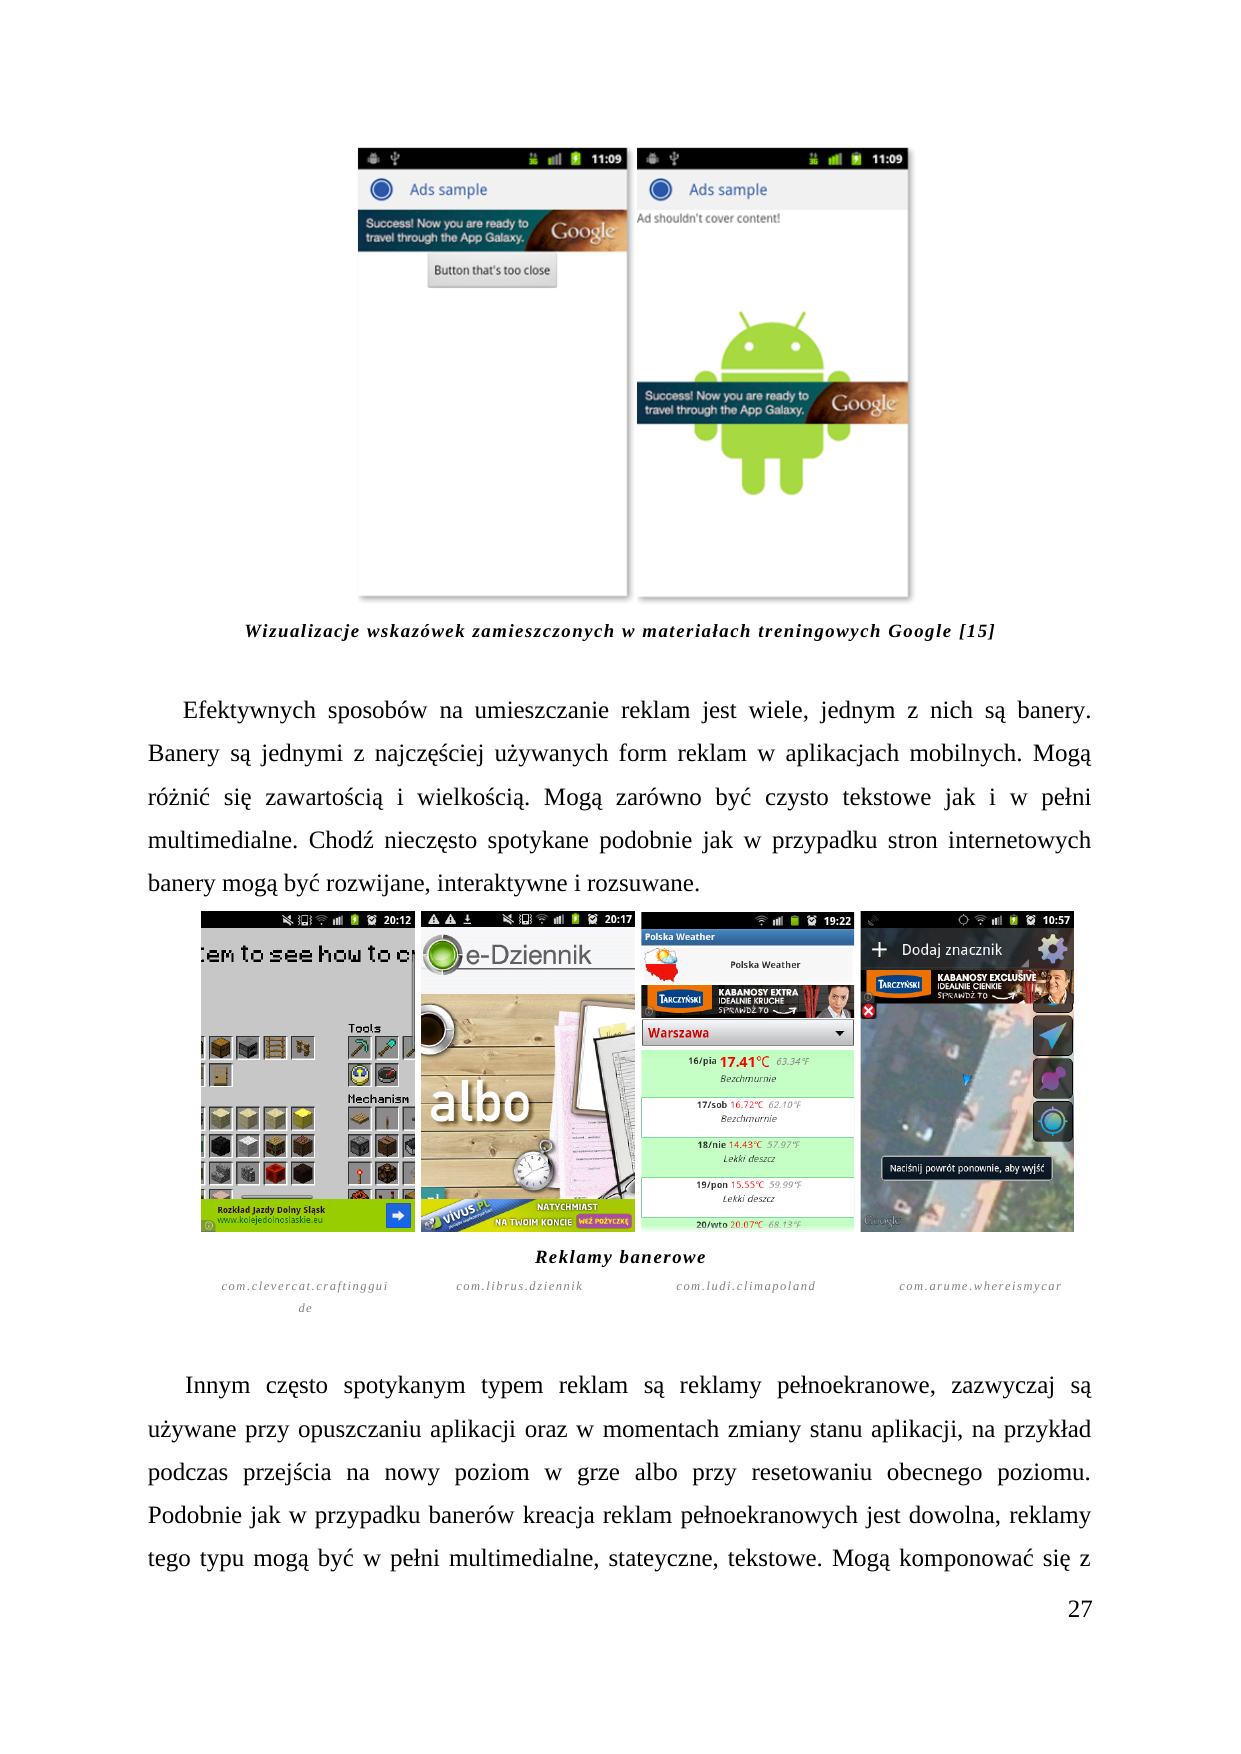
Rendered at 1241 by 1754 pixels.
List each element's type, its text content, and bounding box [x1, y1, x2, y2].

subtitle Reklamy banerowe [148, 1246, 1092, 1268]
picture [641, 912, 855, 1232]
picture [860, 911, 1074, 1232]
picture [357, 147, 918, 606]
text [148, 1371, 1092, 1572]
picture [201, 911, 415, 1232]
table_header com.ludi.climapoland [635, 1279, 856, 1327]
table_header com.clevercat.craftingguide [207, 1279, 403, 1327]
text Efektywnych sposobów na umieszczanie reklam jest wiele, jednym z nich są banery. Banery są jednymi z najczęściej używanych form reklam w aplikacjach mobilnych. Mogą różnić się zawartością i wielkością. Mogą zarówno być czysto tekstowe jak i w pełni multimedialne. Chodź nieczęsto spotykane podobnie jak w przypadku stron internetowych banery mogą być rozwijane, interaktywne i rozsuwane. [148, 695, 1092, 897]
table_header com.librus.dziennik [403, 1279, 635, 1327]
table_header com.arume.whereismycar [856, 1279, 1104, 1327]
picture [421, 911, 635, 1232]
subtitle Wizualizacje wskazówek zamieszczonych w materiałach treningowych Google [15] [148, 620, 1092, 641]
